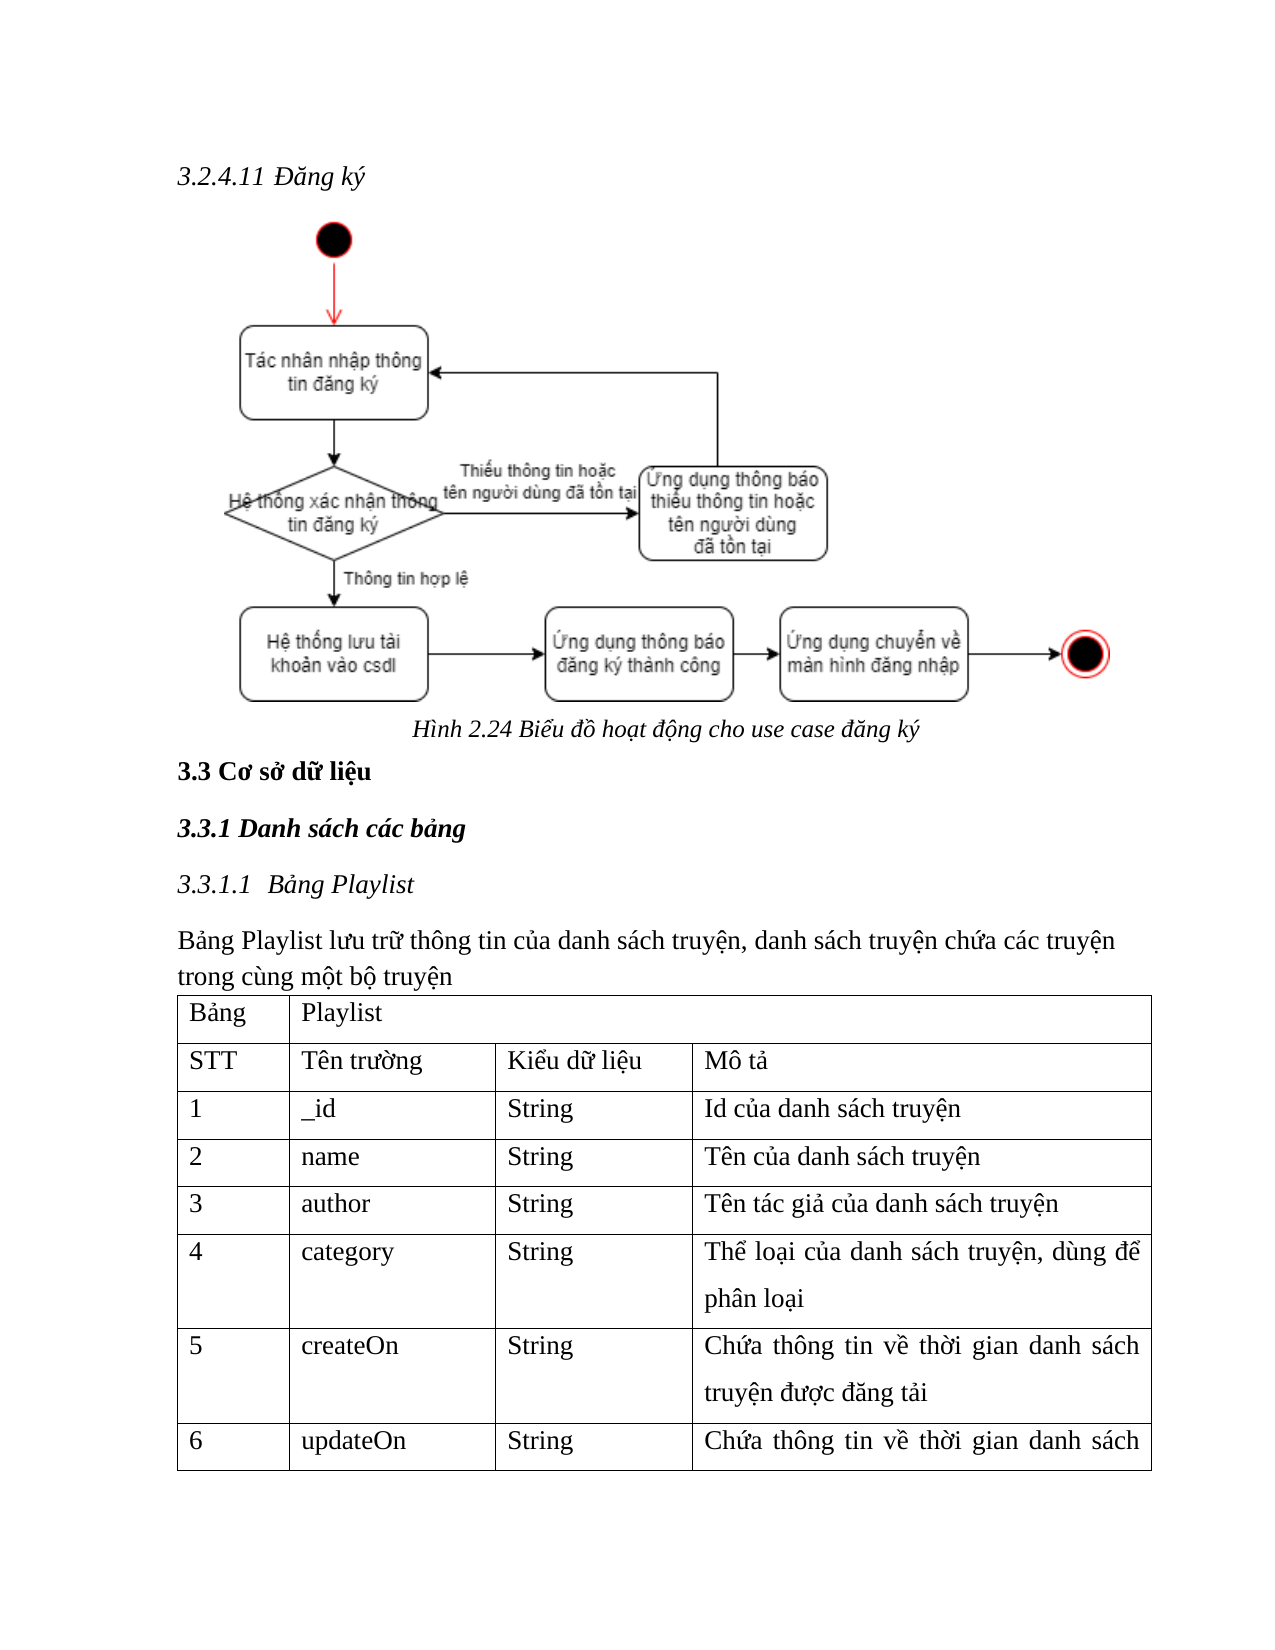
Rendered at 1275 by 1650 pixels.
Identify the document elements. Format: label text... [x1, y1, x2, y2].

table_cell createOn [290, 1329, 495, 1423]
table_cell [693, 1424, 1151, 1470]
table_cell 2 [178, 1140, 289, 1186]
table_cell updateOn [290, 1424, 495, 1470]
subtitle Đăng ký [177, 160, 1157, 191]
table_cell category [290, 1235, 495, 1328]
table_cell Tên tác giả của danh sách truyện [693, 1187, 1151, 1234]
table_cell String [496, 1424, 692, 1470]
table_cell Thể loại của danh sách truyện, dùng để phân loại [693, 1235, 1151, 1328]
subtitle Bảng Playlist [177, 868, 1157, 899]
table_cell Kiểu dữ liệu [496, 1044, 692, 1091]
table_header Playlist [290, 996, 1151, 1043]
table_cell author [290, 1187, 495, 1234]
table_cell name [290, 1140, 495, 1186]
table_cell Chứa thông tin về thời gian danh sách truyện được đăng tải [693, 1329, 1151, 1423]
table_cell 3 [178, 1187, 289, 1234]
table_cell Tên của danh sách truyện [693, 1140, 1151, 1186]
subtitle Danh sách các bảng [177, 812, 1157, 843]
table_cell 5 [178, 1329, 289, 1423]
table_cell String [496, 1092, 692, 1138]
text Bảng Playlist lưu trữ thông tin của danh sách truyện, danh sách truyện chứa các truyện trong cùng một bộ truyện [177, 924, 1157, 991]
table_cell Id của danh sách truyện [693, 1092, 1151, 1138]
table_cell 6 [178, 1424, 289, 1470]
table_cell 1 [178, 1092, 289, 1138]
table_cell Mô tả [693, 1044, 1151, 1091]
text Hình 2.24 Biểu đồ hoạt động cho use case đăng ký [177, 714, 1157, 743]
table_cell String [496, 1235, 692, 1328]
table_cell String [496, 1329, 692, 1423]
table_cell Tên trường [290, 1044, 495, 1091]
table_cell String [496, 1187, 692, 1234]
table_cell String [496, 1140, 692, 1186]
table_header Bảng [178, 996, 289, 1043]
table_cell STT [178, 1044, 289, 1091]
table_cell _id [290, 1092, 495, 1138]
table_cell 4 [178, 1235, 289, 1328]
subtitle Cơ sở dữ liệu [177, 756, 1157, 787]
picture [224, 216, 1110, 702]
